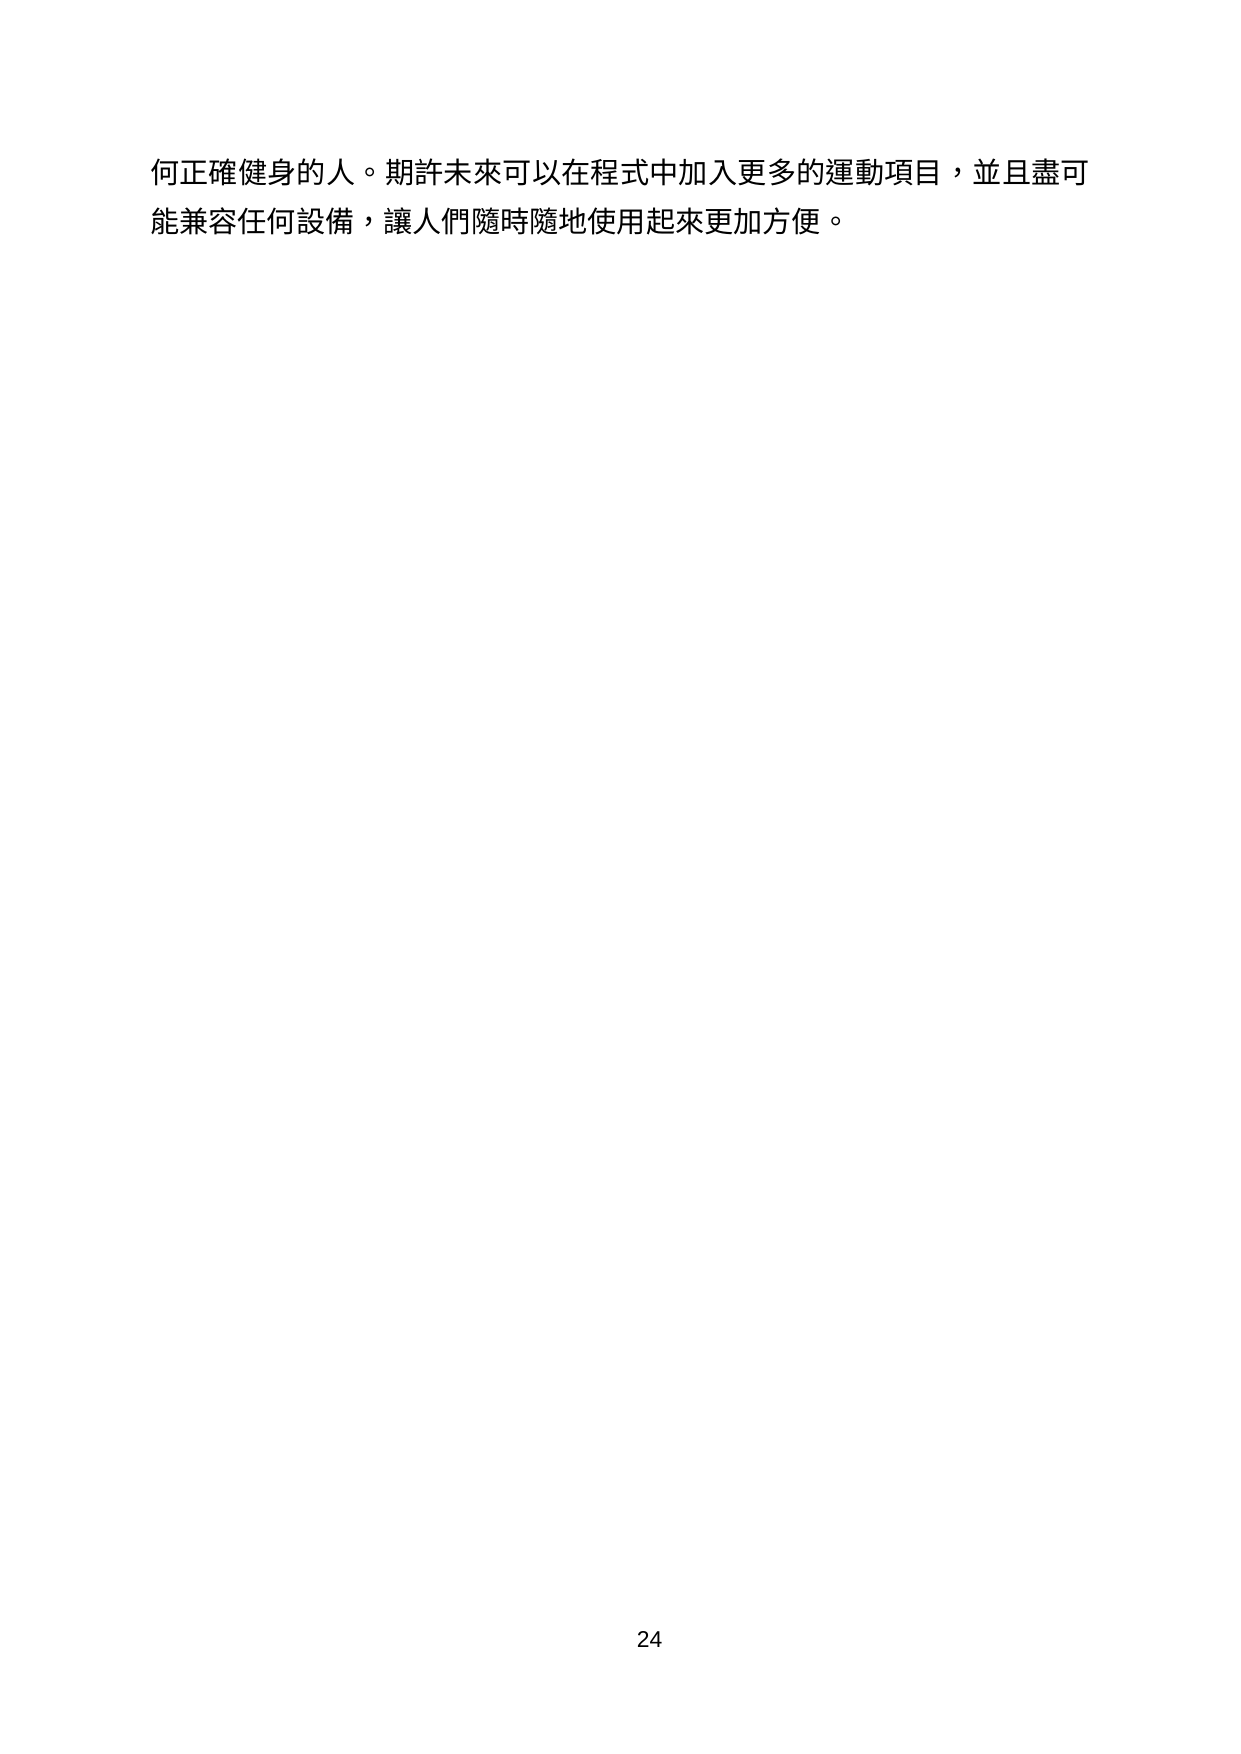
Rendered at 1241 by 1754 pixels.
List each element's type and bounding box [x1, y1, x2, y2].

text [150, 150, 1090, 241]
